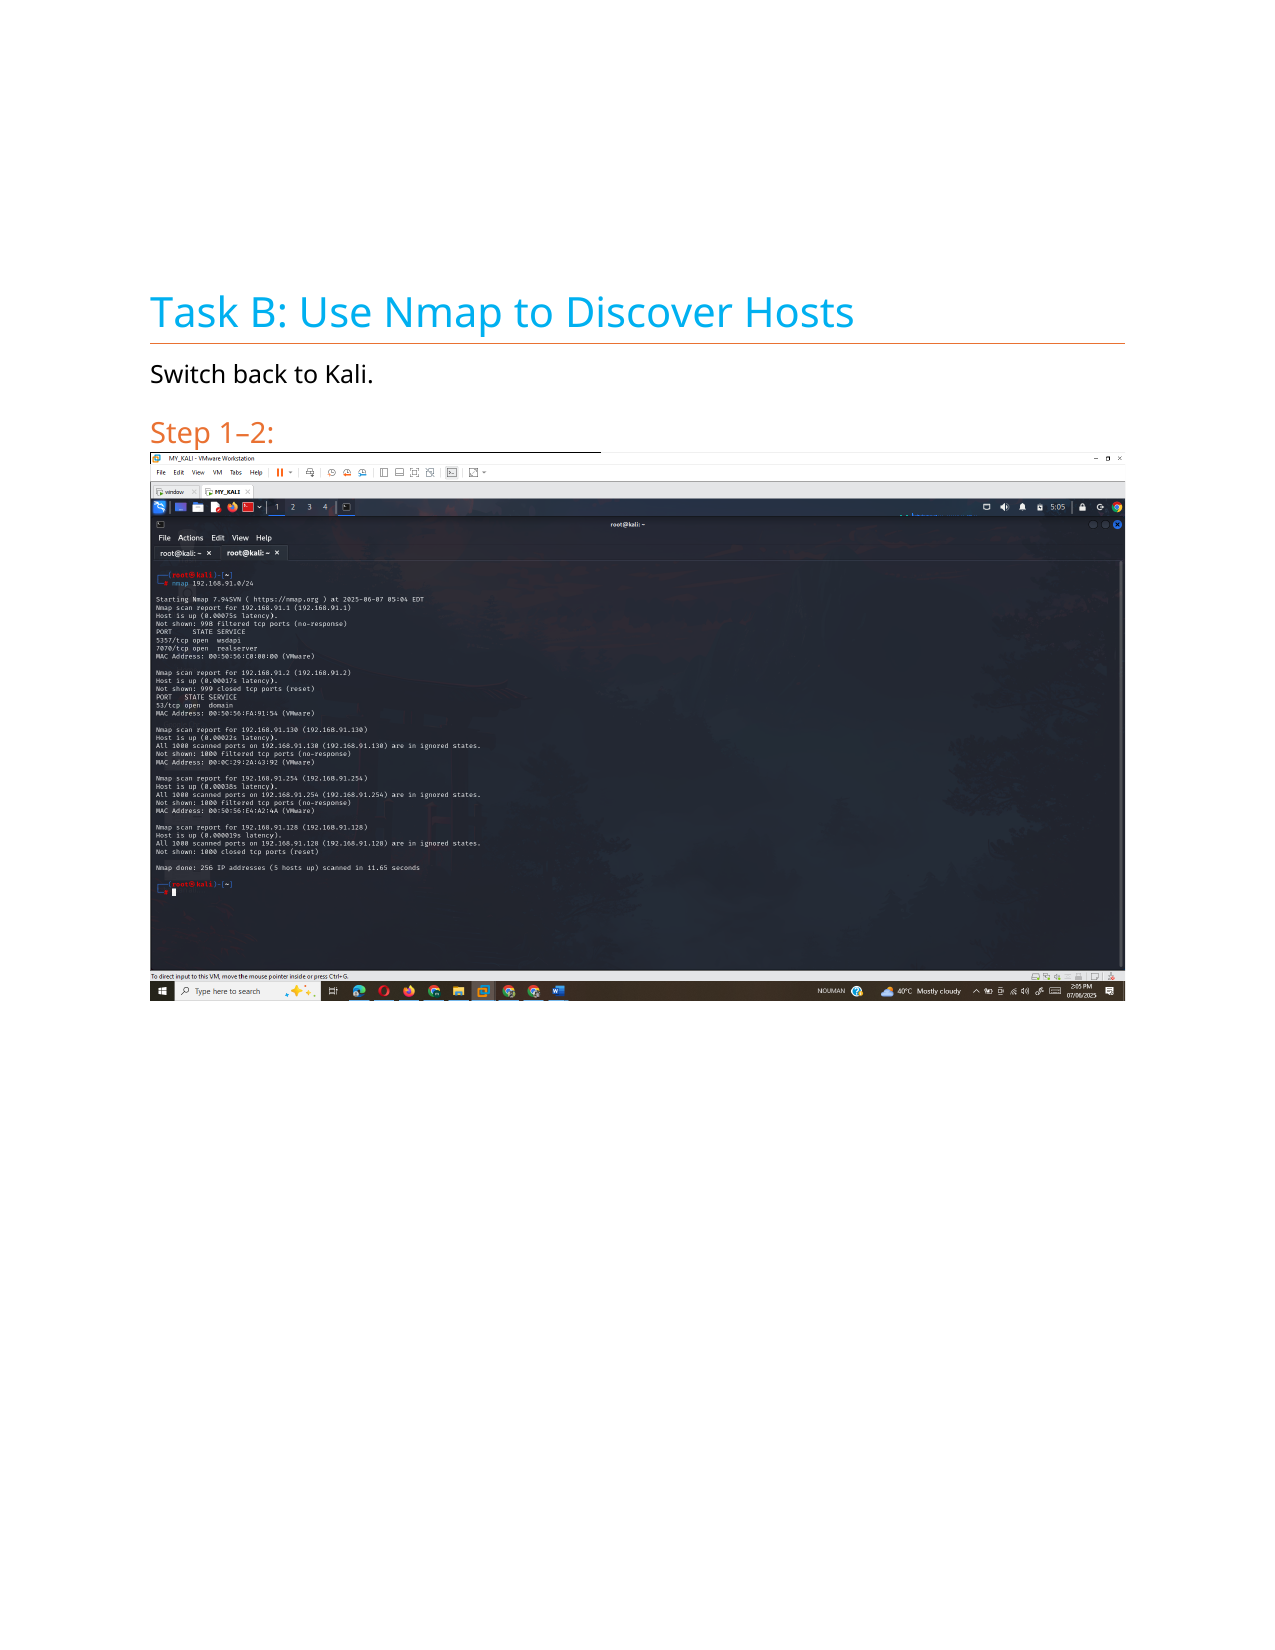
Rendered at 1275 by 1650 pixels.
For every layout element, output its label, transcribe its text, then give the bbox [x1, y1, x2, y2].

subtitle Task B: Use Nmap to Discover Hosts [150, 282, 1125, 343]
picture [150, 452, 1125, 1001]
subtitle Step 1–2: [150, 413, 1125, 452]
text Switch back to Kali. [150, 357, 1125, 391]
